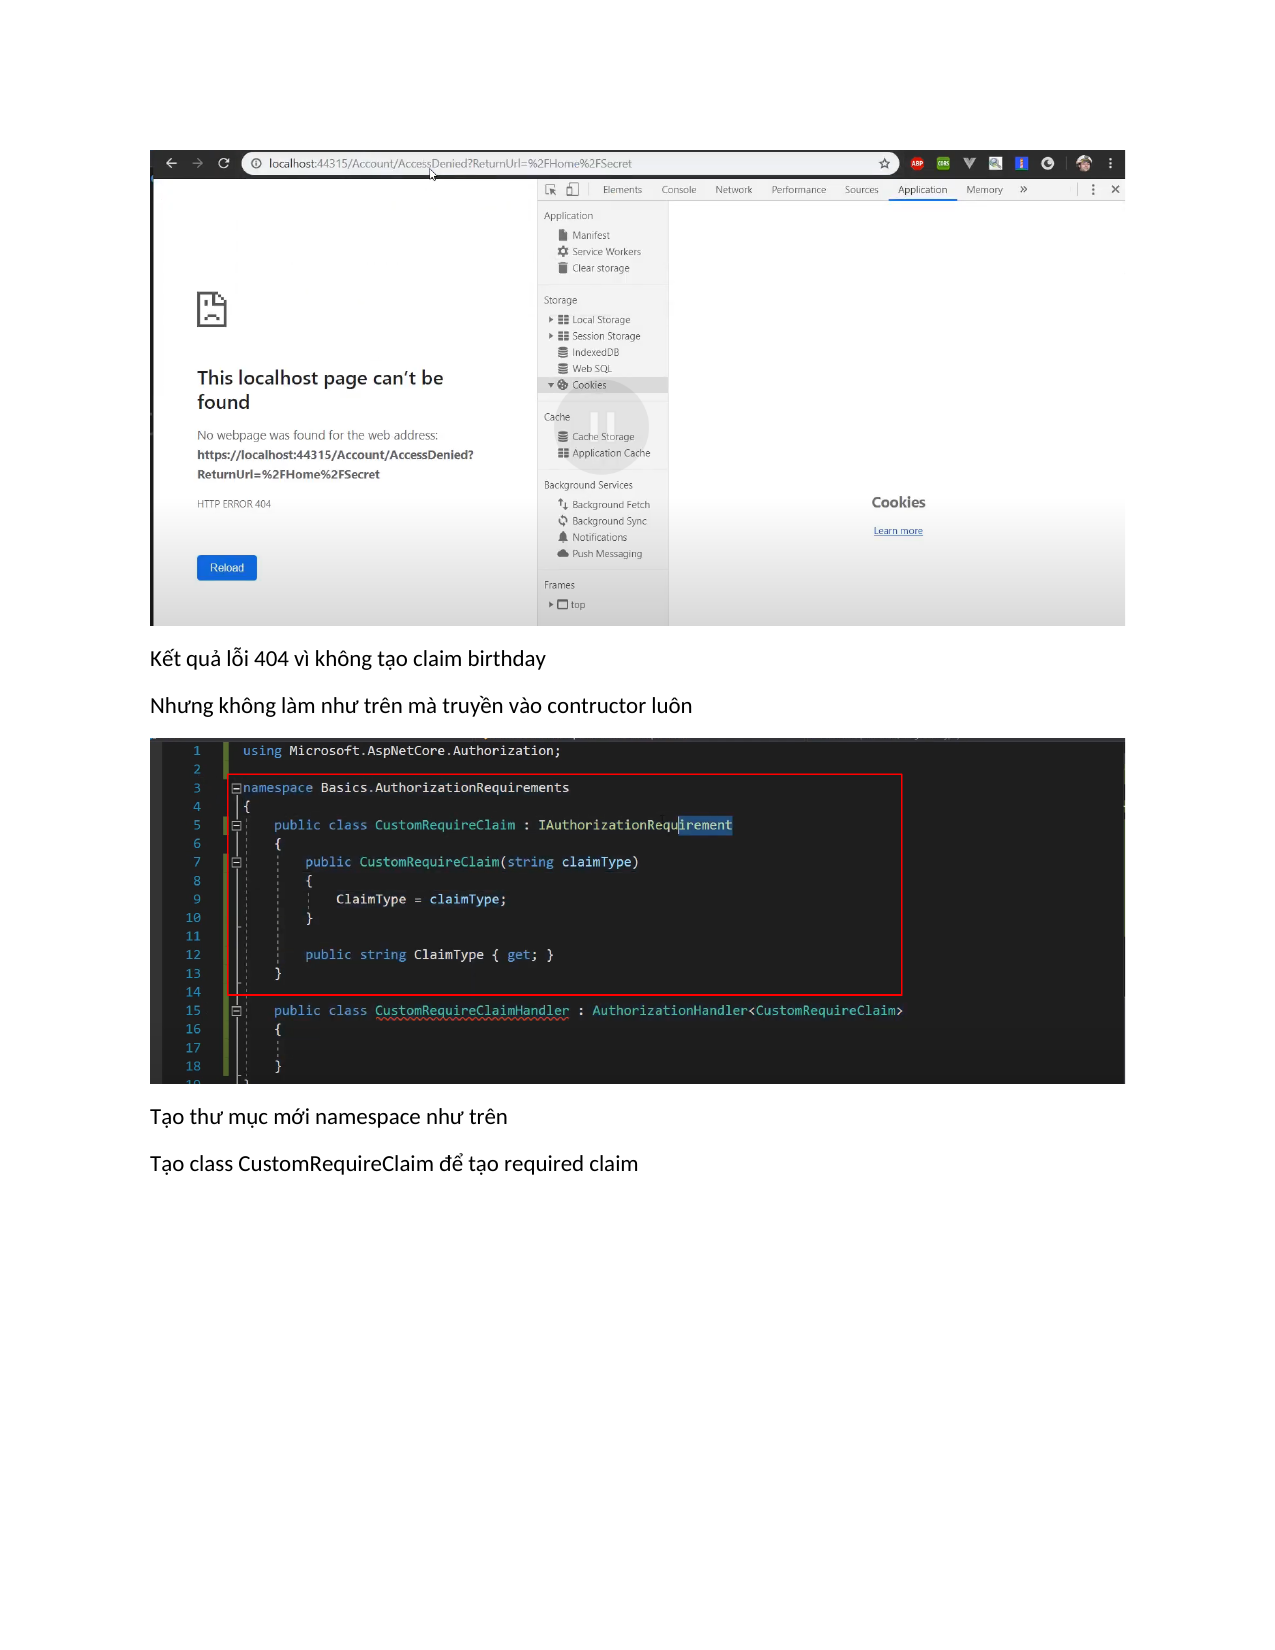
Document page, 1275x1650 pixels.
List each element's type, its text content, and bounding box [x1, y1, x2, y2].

text Tạo class CustomRequireClaim để tạo required claim [150, 1149, 1125, 1177]
text Tạo thư mục mới namespace như trên [150, 1102, 1125, 1130]
text Kết quả lỗi 404 vì không tạo claim birthday [150, 644, 1125, 672]
text Nhưng không làm như trên mà truyền vào contructor luôn [150, 691, 1125, 719]
picture [150, 150, 1125, 626]
picture [150, 738, 1125, 1084]
